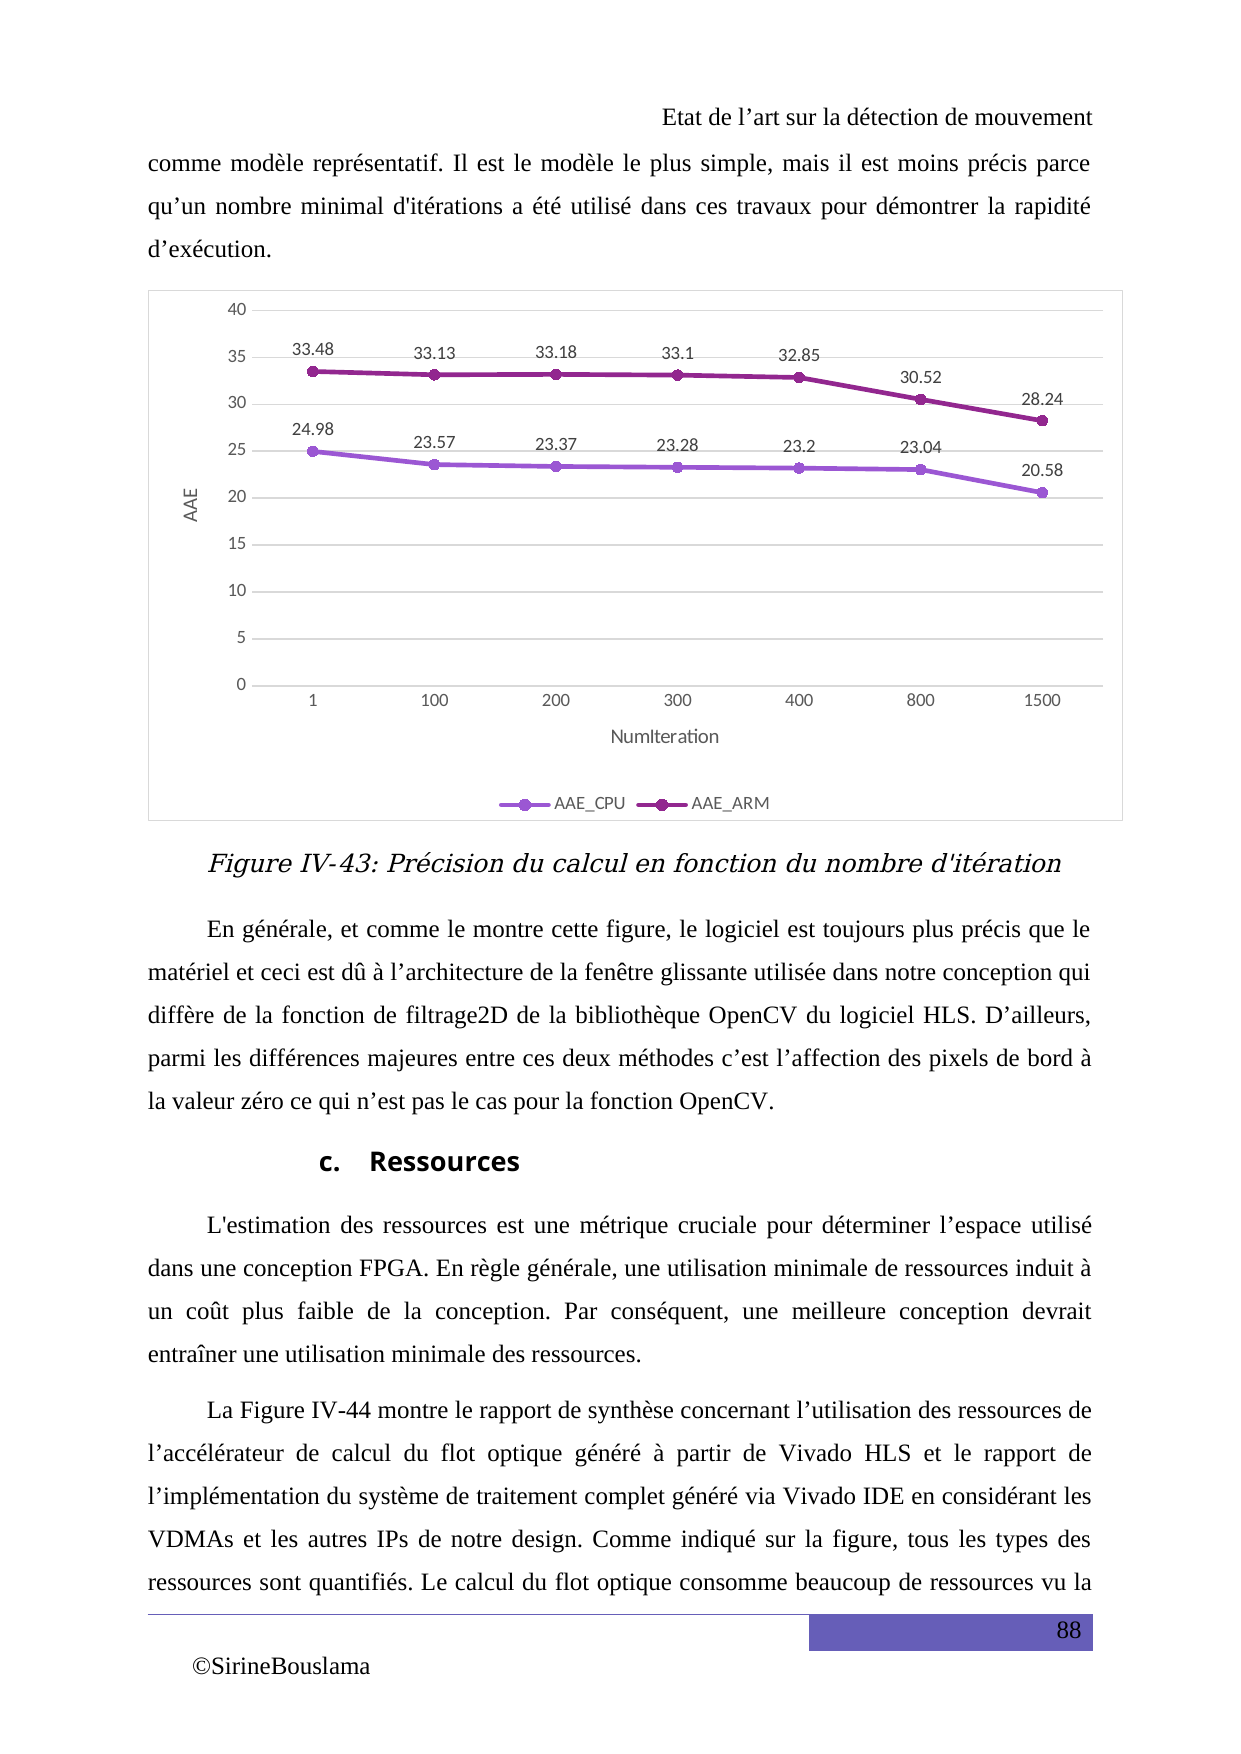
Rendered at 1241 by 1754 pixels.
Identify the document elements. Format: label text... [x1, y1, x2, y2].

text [148, 148, 1093, 263]
subtitle Ressources [295, 1142, 1093, 1179]
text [148, 1395, 1093, 1596]
text L'estimation des ressources est une métrique cruciale pour déterminer l’espace utilisé dans une conception FPGA. En règle générale, une utilisation minimale de ressources induit à un coût plus faible de la conception. Par conséquent, une meilleure conception devrait entraîner une utilisation minimale des ressources. [148, 1210, 1093, 1368]
text En générale, et comme le montre cette figure, le logiciel est toujours plus précis que le matériel et ceci est dû à l’architecture de la fenêtre glissante utilisée dans notre conception qui diffère de la fonction de filtrage2D de la bibliothèque OpenCV du logiciel HLS. D’ailleurs, parmi les différences majeures entre ces deux méthodes c’est l’affection des pixels de bord à la valeur zéro ce qui n’est pas le cas pour la fonction OpenCV. [148, 914, 1093, 1115]
